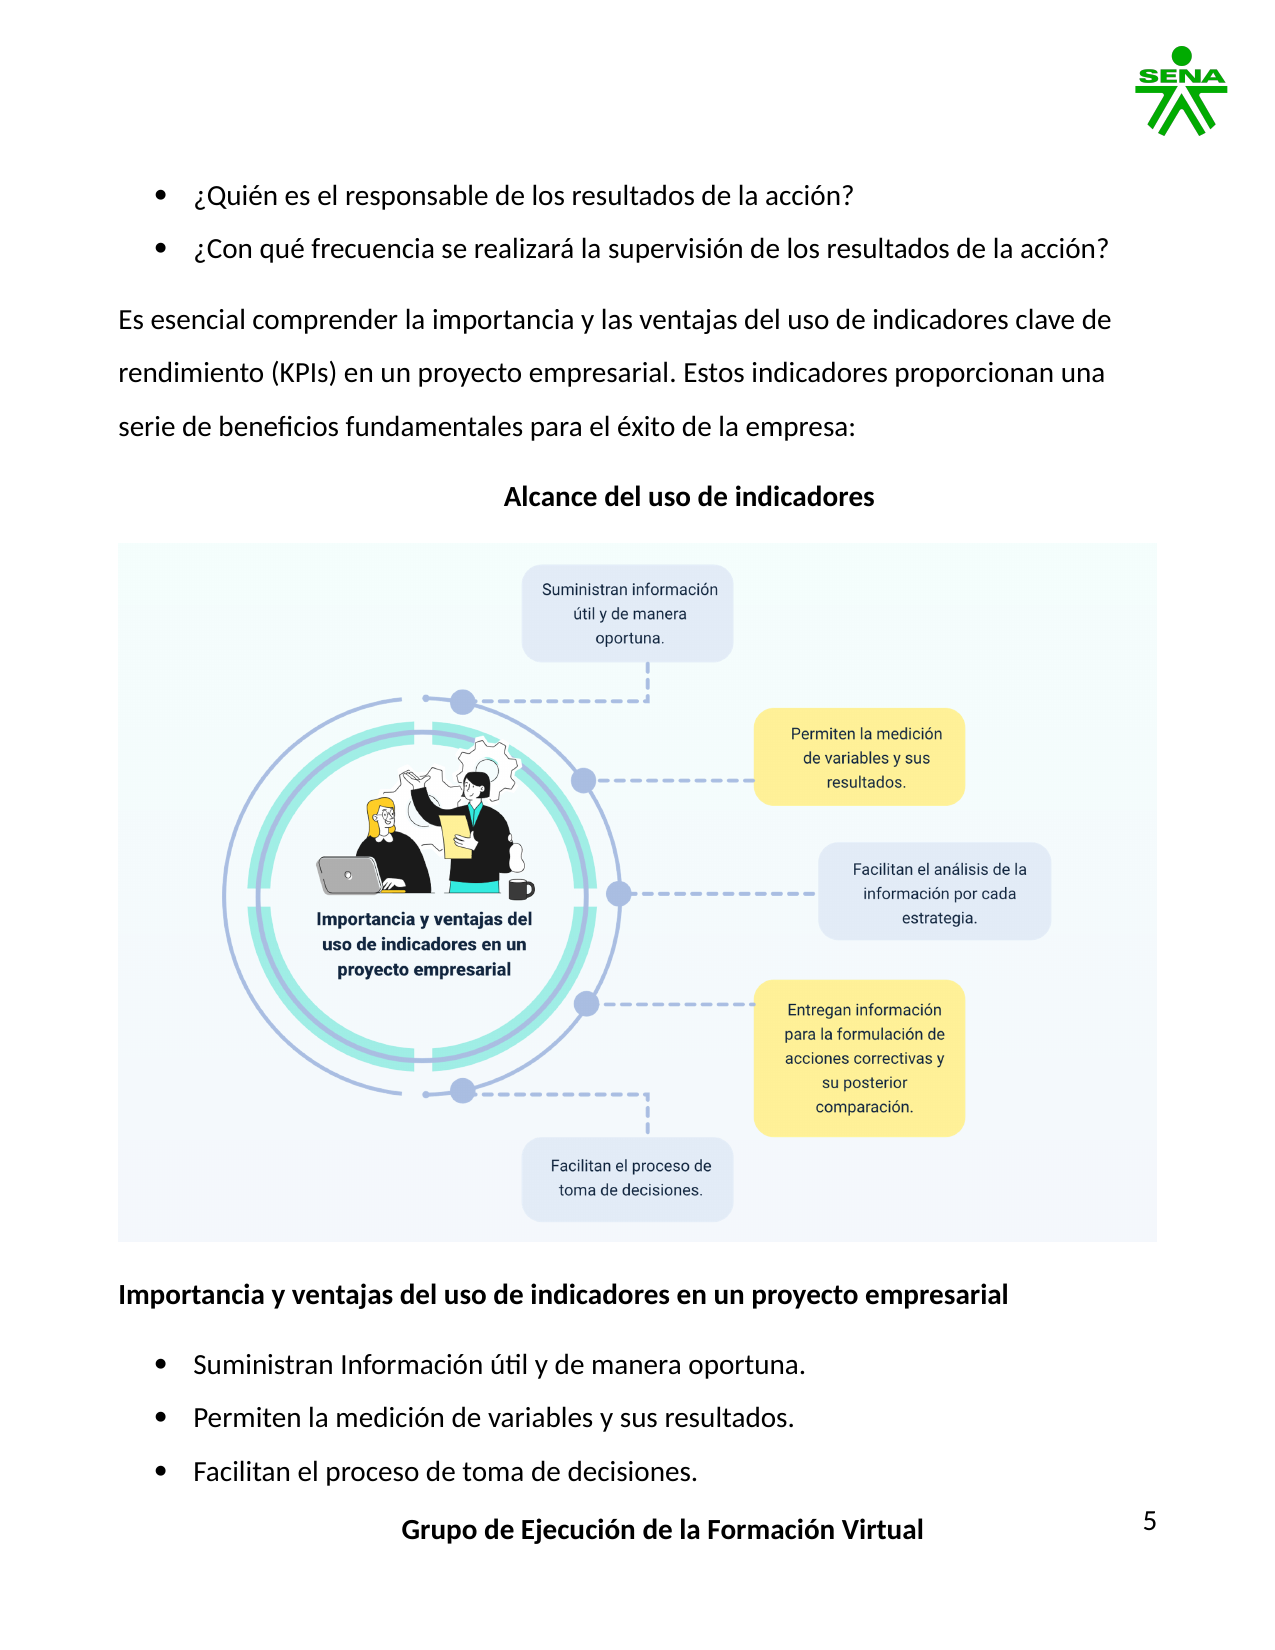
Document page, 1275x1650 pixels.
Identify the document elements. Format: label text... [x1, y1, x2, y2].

picture [1135, 46, 1228, 136]
list Suministran Información útil y de manera oportuna. [156, 1346, 1157, 1382]
picture [118, 543, 1157, 1242]
text Importancia y ventajas del uso de indicadores en un proyecto empresarial [118, 1276, 1157, 1312]
list Facilitan el proceso de toma de decisiones. [156, 1453, 1157, 1489]
text Alcance del uso de indicadores [221, 478, 1157, 513]
list ¿Quién es el responsable de los resultados de la acción? [156, 177, 1157, 213]
text Es esencial comprender la importancia y las ventajas del uso de indicadores clave de rendimiento (KPIs) en un proyecto empresarial. Estos indicadores proporcionan una serie de beneficios fundamentales para el éxito de la empresa: [118, 301, 1157, 443]
list ¿Con qué frecuencia se realizará la supervisión de los resultados de la acción? [156, 231, 1157, 266]
list Permiten la medición de variables y sus resultados. [156, 1399, 1157, 1435]
